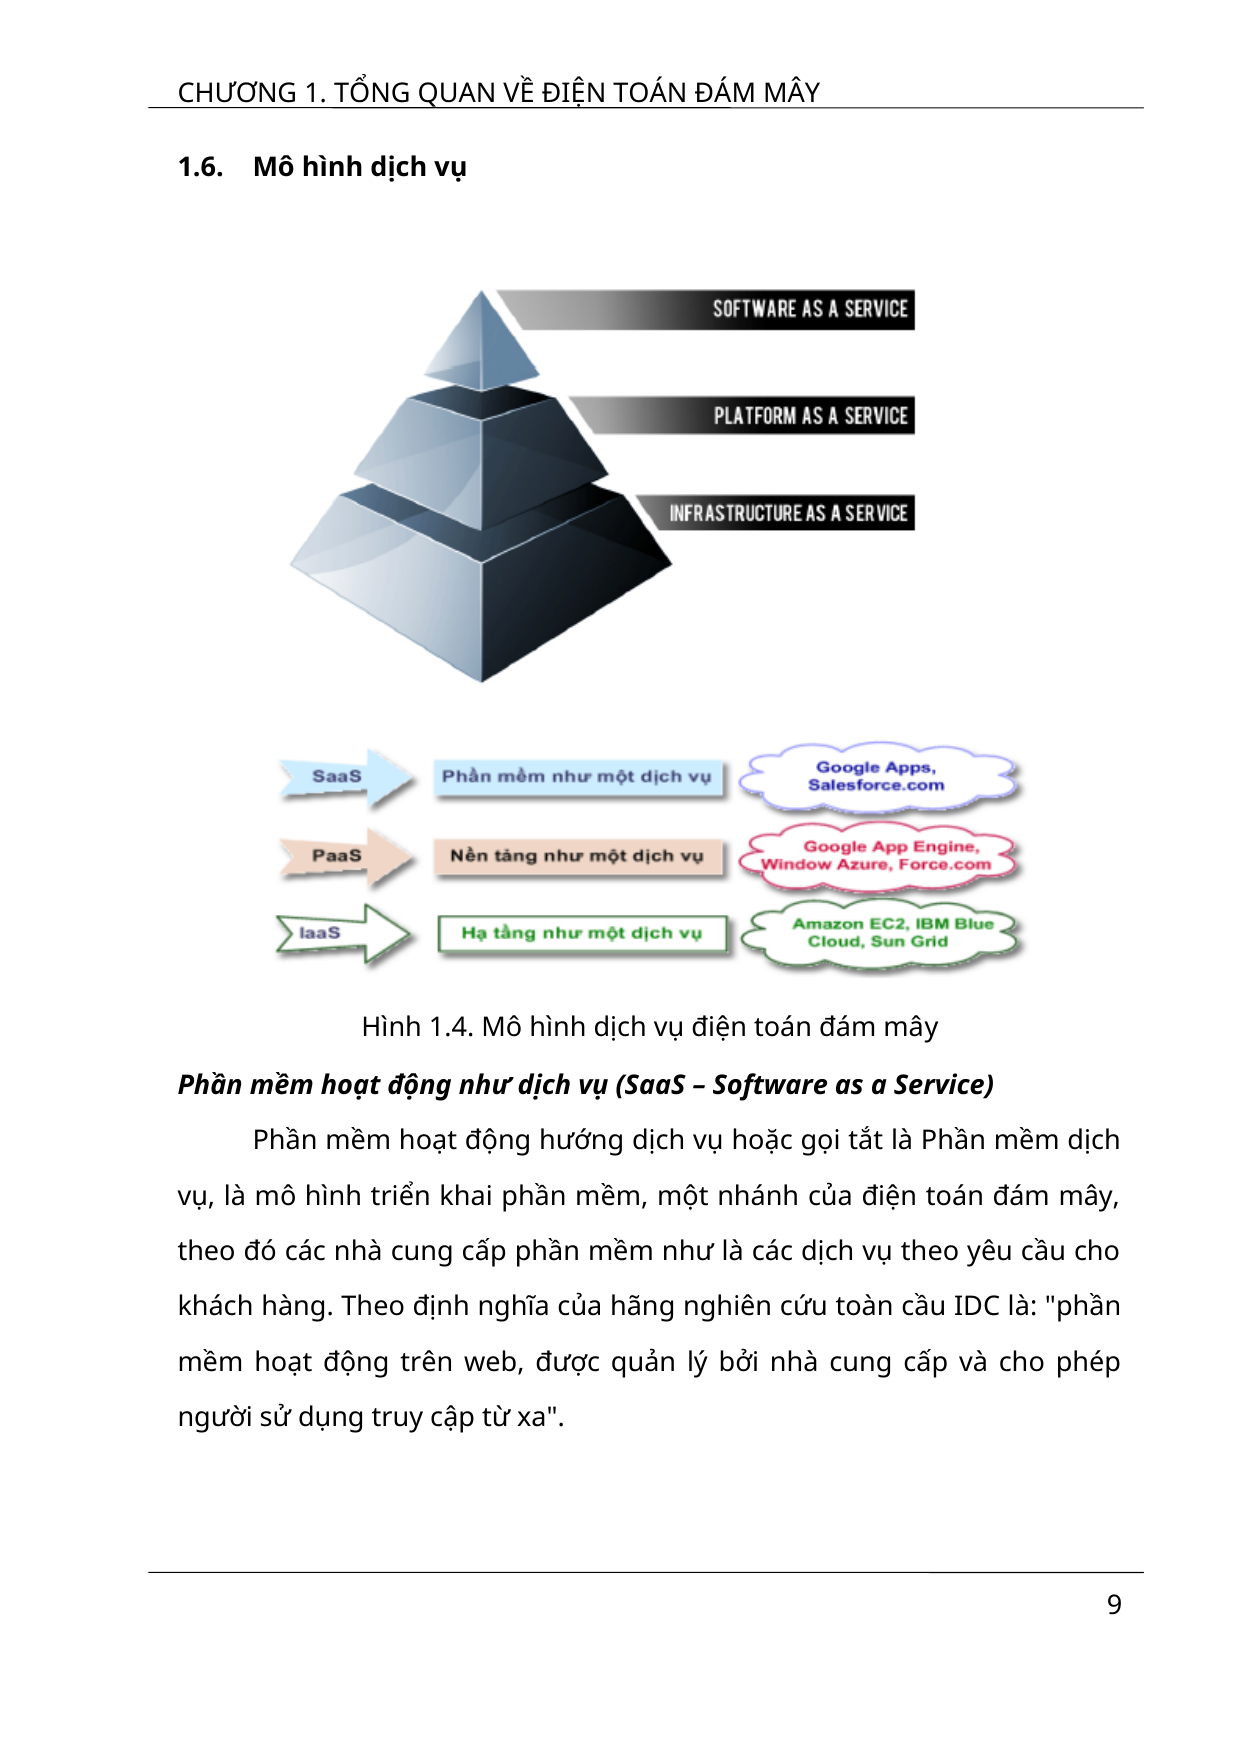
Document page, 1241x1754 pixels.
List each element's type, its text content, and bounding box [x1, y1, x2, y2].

subtitle Mô hình dịch vụ [177, 148, 1122, 184]
text Phần mềm hoạt động như dịch vụ (SaaS – Software as a Service) [177, 1065, 1122, 1102]
text Hình 1.4. Mô hình dịch vụ điện toán đám mây [177, 1008, 1122, 1044]
text Phần mềm hoạt động hướng dịch vụ hoặc gọi tắt là Phần mềm dịch vụ, là mô hình triển khai phần mềm, một nhánh của điện toán đám mây, theo đó các nhà cung cấp phần mềm như là các dịch vụ theo yêu cầu cho khách hàng. Theo định nghĩa của hãng nghiên cứu toàn cầu IDC là: "phần mềm hoạt động trên web, được quản lý bởi nhà cung cấp và cho phép người sử dụng truy cập từ xa". [177, 1121, 1122, 1434]
